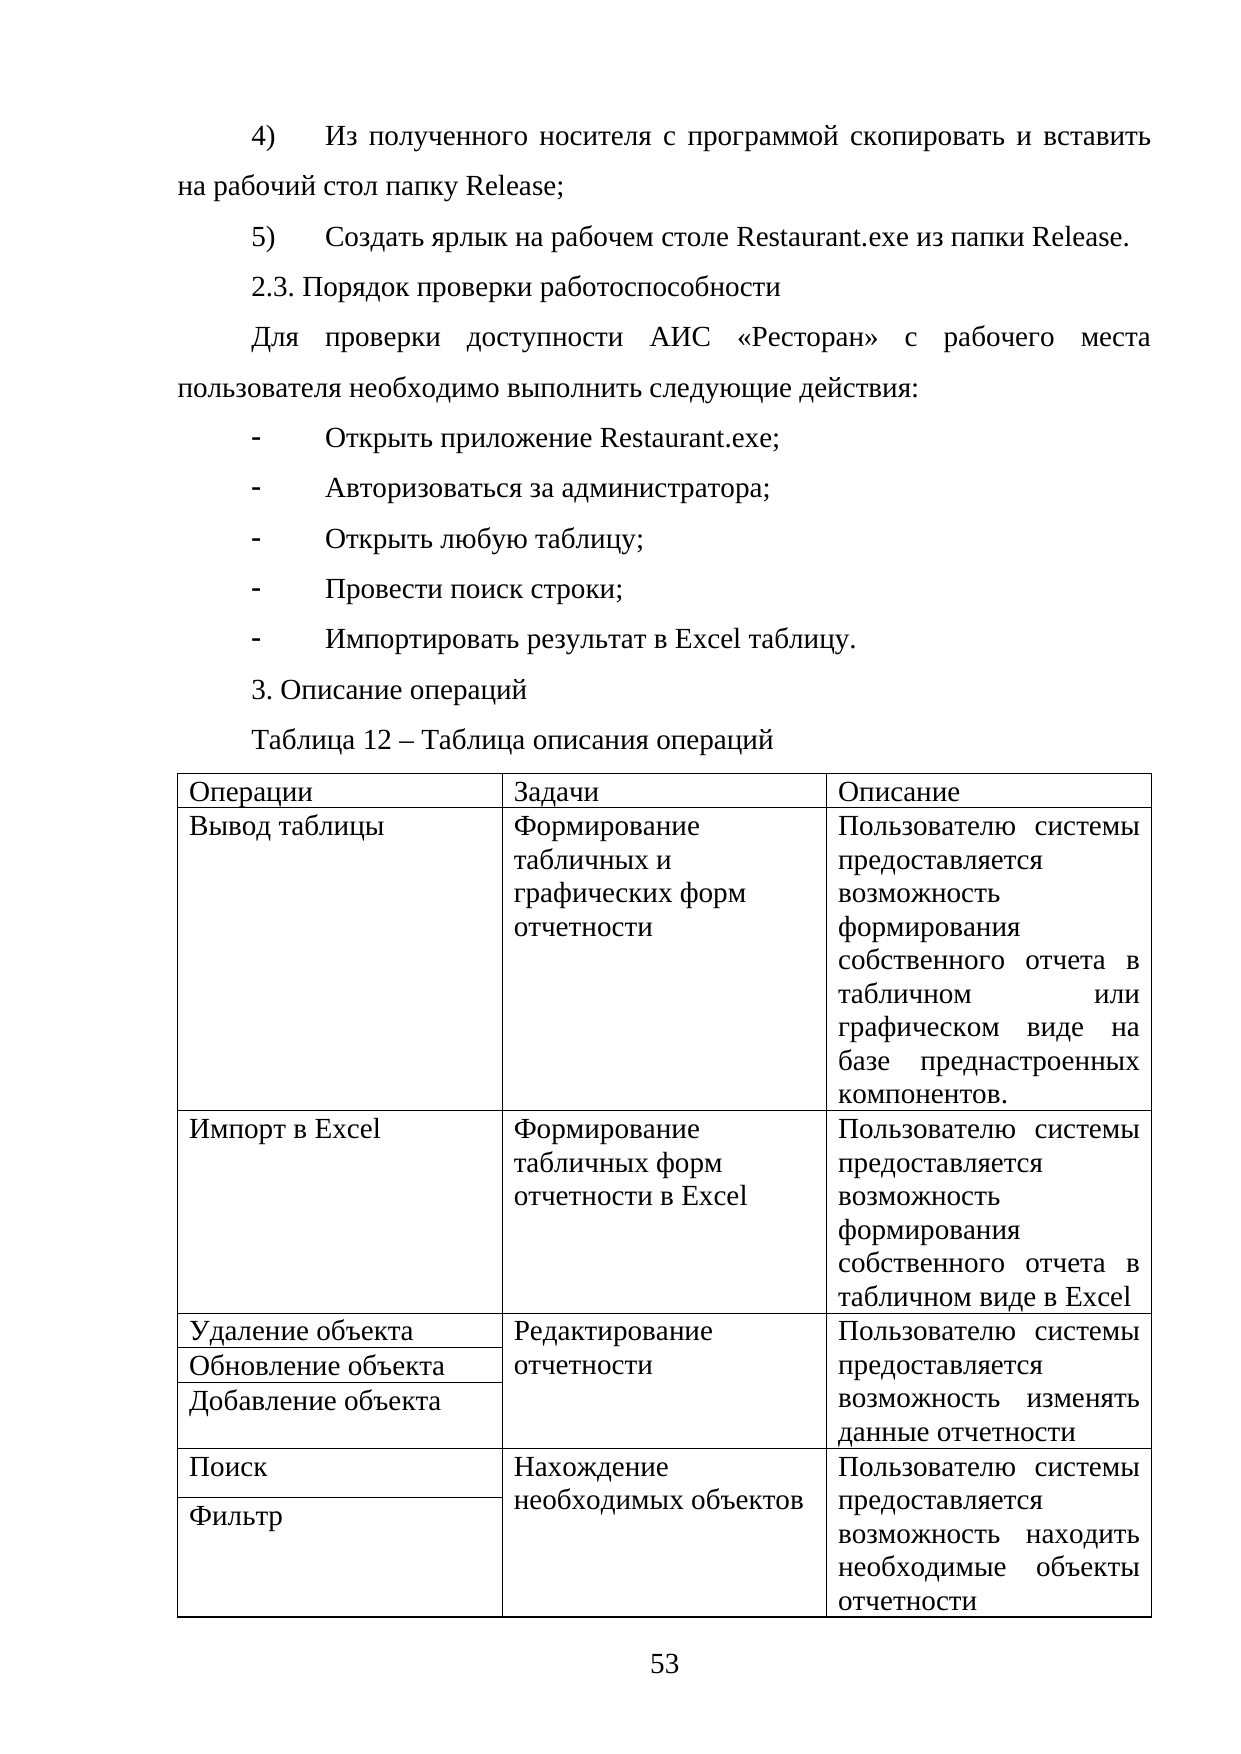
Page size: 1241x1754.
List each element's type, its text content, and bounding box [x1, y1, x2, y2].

list Создать ярлык на рабочем столе Restaurant.exe из папки Release. [177, 219, 1152, 252]
table_cell Обновление объекта [178, 1348, 502, 1382]
table_cell Формирование табличных и графических форм отчетности [503, 808, 826, 1110]
list Авторизоваться за администратора; [177, 470, 1152, 504]
table_cell Вывод таблицы [178, 808, 502, 1110]
list Провести поиск строки; [177, 571, 1152, 605]
table_cell Нахождение необходимых объектов [503, 1449, 826, 1616]
list Открыть любую таблицу; [177, 521, 1152, 554]
table_cell Добавление объекта [178, 1383, 502, 1448]
table_header Описание [827, 774, 1151, 807]
table_cell Редактирование отчетности [503, 1314, 826, 1448]
text Для проверки доступности АИС «Ресторан» с рабочего места пользователя необходимо выполнить следующие действия: [177, 319, 1152, 403]
table_cell Поиск [178, 1449, 502, 1497]
text 3. Описание операций [177, 672, 1152, 706]
table_cell Удаление объекта [178, 1314, 502, 1347]
text 2.3. Порядок проверки работоспособности [177, 269, 1152, 303]
list Открыть приложение Restaurant.exe; [177, 420, 1152, 454]
table_cell Формирование табличных форм отчетности в Excel [503, 1111, 826, 1312]
table_cell Пользователю системы предоставляется возможность находить необходимые объекты отчетности [827, 1449, 1151, 1616]
table_header Задачи [503, 774, 826, 807]
table_cell Пользователю системы предоставляется возможность формирования собственного отчета в табличном или графическом виде на базе преднастроенных компонентов. [827, 808, 1151, 1110]
table_cell Фильтр [178, 1498, 502, 1616]
table_cell Пользователю системы предоставляется возможность изменять данные отчетности [827, 1314, 1151, 1448]
list Из полученного носителя с программой скопировать и вставить на рабочий стол папку Release; [177, 118, 1152, 202]
text Таблица 12 – Таблица описания операций [177, 722, 1152, 756]
table_cell Импорт в Excel [178, 1111, 502, 1312]
table_cell Пользователю системы предоставляется возможность формирования собственного отчета в табличном виде в Excel [827, 1111, 1151, 1312]
list Импортировать результат в Excel таблицу. [177, 622, 1152, 655]
table_header Операции [178, 774, 502, 807]
